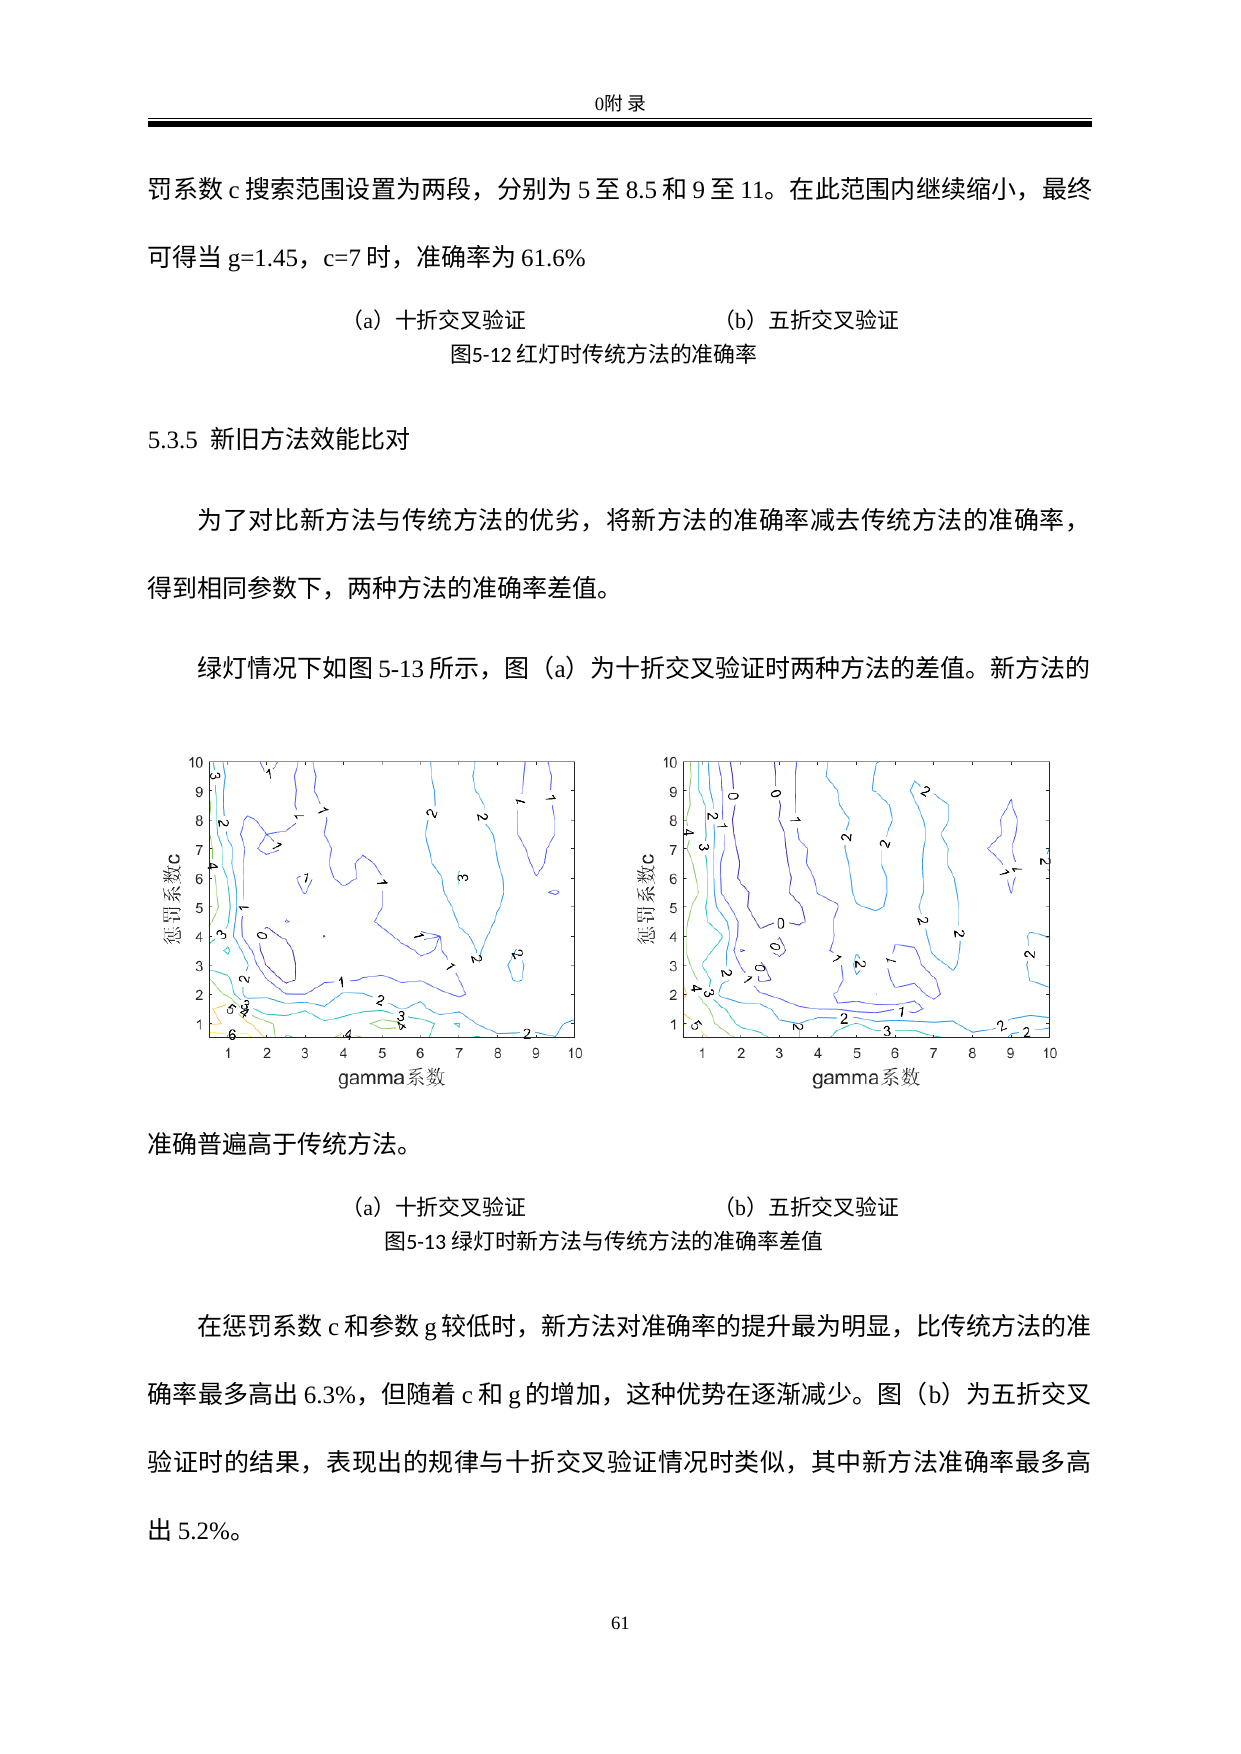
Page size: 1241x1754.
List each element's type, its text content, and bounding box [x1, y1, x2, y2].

text （a）十折交叉验证 （b）五折交叉验证 [148, 302, 1092, 336]
picture [621, 735, 1094, 1089]
text 五折交叉验证时，图中显示准确率最高为61%，此时对应的参数g范围是1至2，惩罚系数c范围是5至8.5和9至10，因为当c=10时，仍呈现准确率上升趋势，故惩罚系数c搜索范围设置为两段，分别为5至8.5和9至11。在此范围内继续缩小，最终可得当g=1.45，c=7时，准确率为61.6% [148, 154, 1092, 290]
subtitle 红灯时传统方法的准确率 [148, 336, 1092, 370]
text （a）十折交叉验证 （b）五折交叉验证 [148, 1189, 1092, 1223]
picture [147, 735, 619, 1089]
subtitle 新旧方法效能比对 [148, 404, 1092, 472]
text 在惩罚系数c和参数g较低时，新方法对准确率的提升最为明显，比传统方法的准确率最多高出6.3%，但随着c和g的增加，这种优势在逐渐减少。图（b）为五折交叉验证时的结果，表现出的规律与十折交叉验证情况时类似，其中新方法准确率最多高出5.2%。 [148, 1291, 1092, 1562]
subtitle 绿灯时新方法与传统方法的准确率差值 [148, 1223, 1092, 1257]
text 为了对比新方法与传统方法的优劣，将新方法的准确率减去传统方法的准确率，得到相同参数下，两种方法的准确率差值。 [148, 484, 1092, 620]
